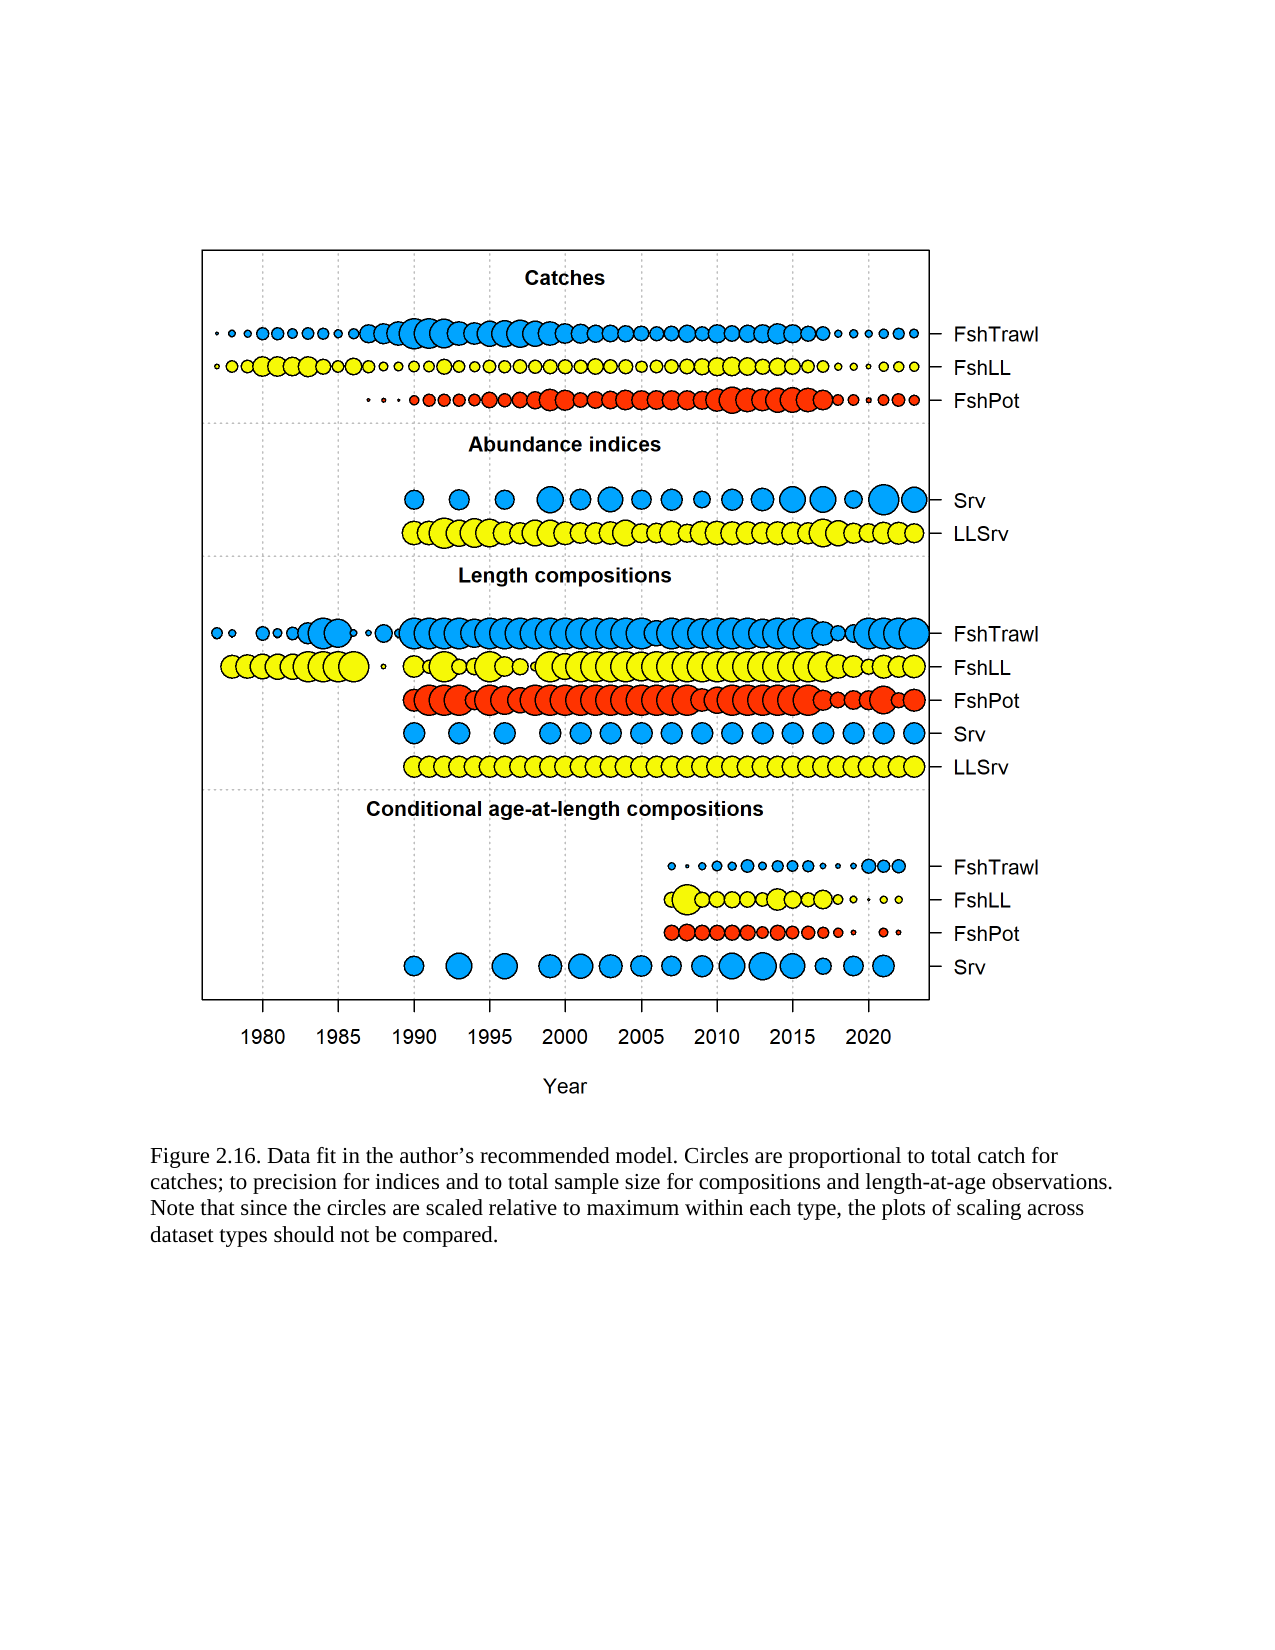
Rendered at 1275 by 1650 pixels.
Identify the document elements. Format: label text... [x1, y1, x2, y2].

picture [150, 150, 1125, 1125]
subtitle Figure 2.16. Data fit in the author’s recommended model. Circles are proportional to total catch for catches; to precision for indices and to total sample size for compositions and length-at-age observations. Note that since the circles are scaled relative to maximum within each type, the plots of scaling across dataset types should not be compared. [150, 1142, 1125, 1247]
